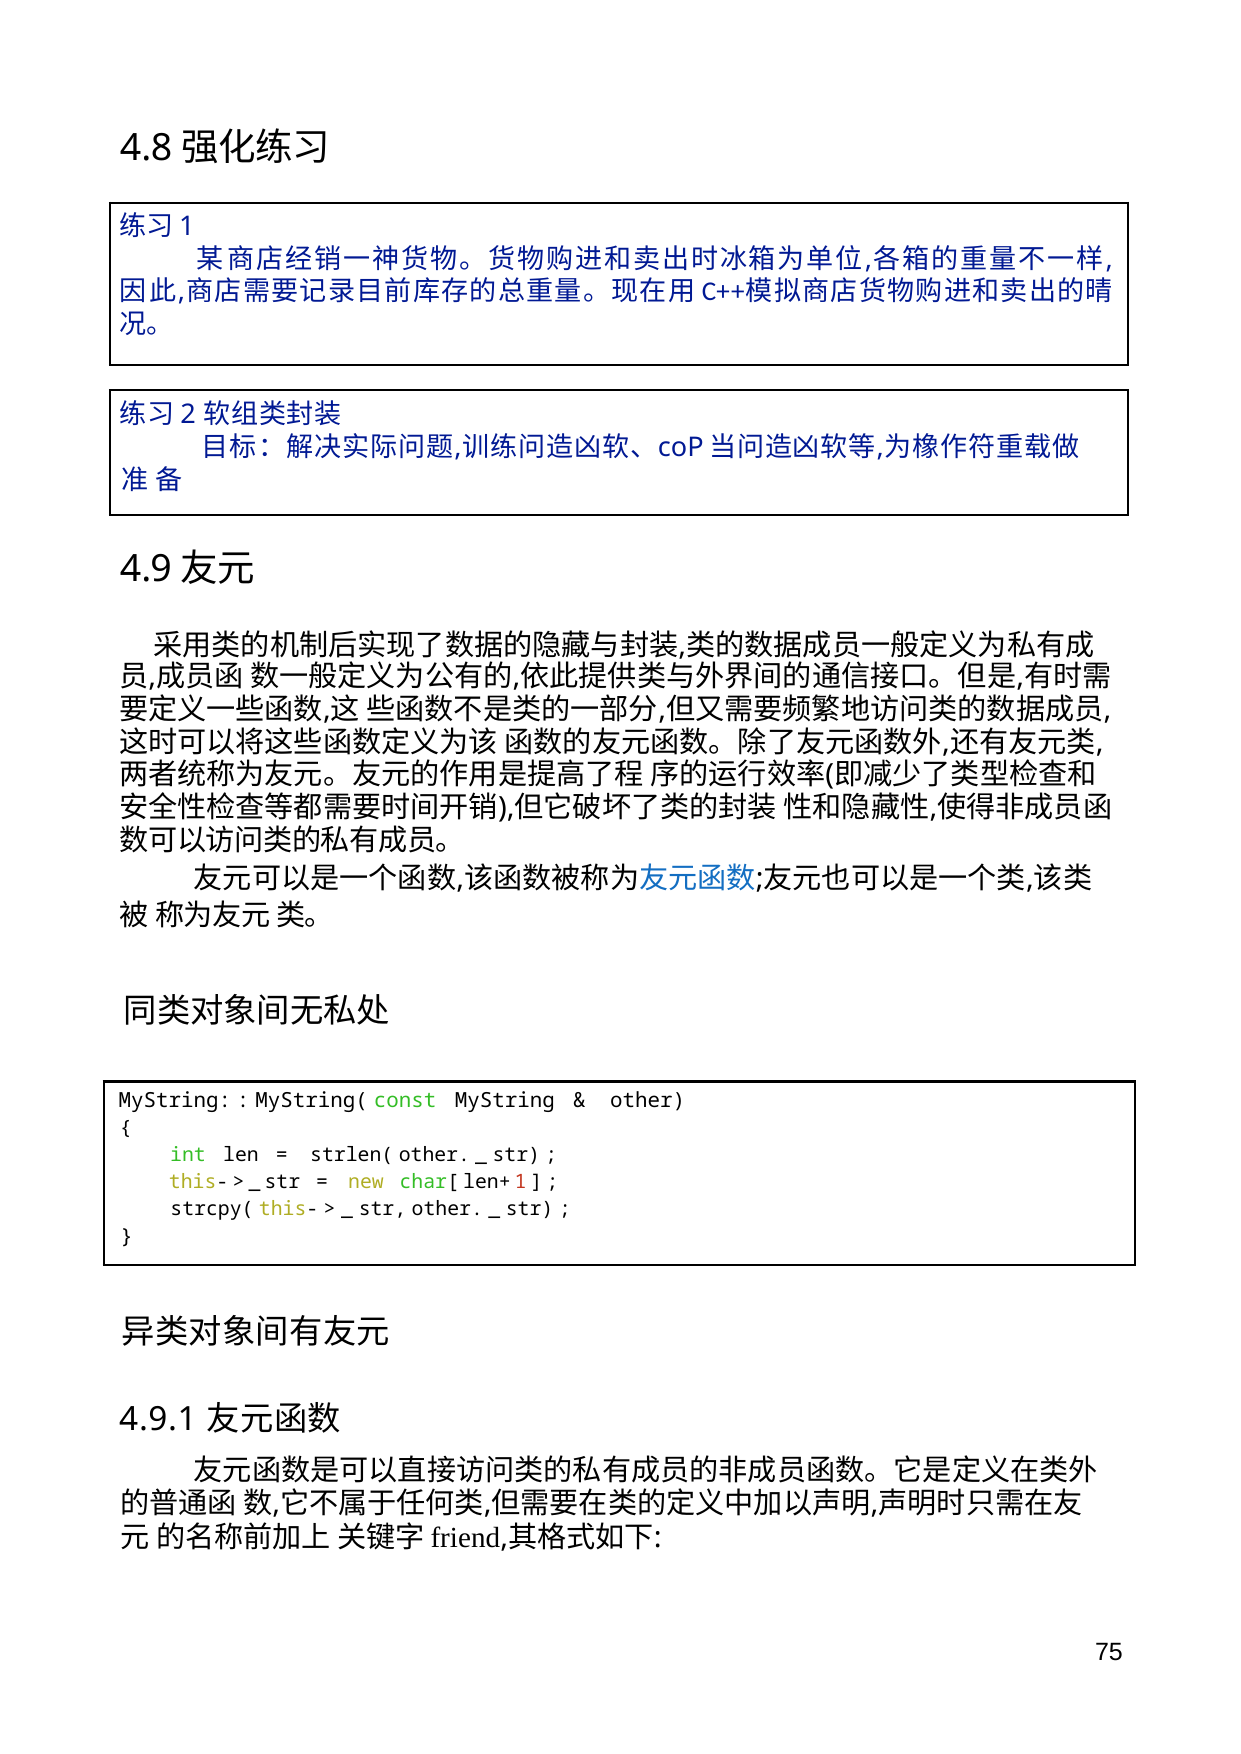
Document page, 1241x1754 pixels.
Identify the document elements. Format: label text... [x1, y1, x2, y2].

table_header 练习2 软组类封装 目标：解决实际问题,训练问造凶软、coP当问造凶软等,为橡作符重载做准 备 [111, 391, 1127, 514]
table_header MyString::MyString(const MyString & other) { int len = strlen(other._str); this->_str = new char[len+1]; strcpy(this->_str,other._str); } [105, 1083, 1134, 1264]
text 友元可以是一个函数,该函数被称为友元函数;友元也可以是一个类,该类被 称为友元 类。 [119, 859, 1119, 934]
text 4.9.1 友元函数 [119, 1393, 1137, 1439]
text 4.8 强化练习 [119, 128, 1137, 169]
text 友元函数是可以直接访问类的私有成员的非成员函数。它是定义在类外 的普通函 数,它不属于任何类,但需要在类的定义中加以声明,声明时只需在友元 的名称前加上 关键字 friend,其格式如下: [120, 1453, 1111, 1556]
text 采用类的机制后实现了数据的隐藏与封装,类的数据成员一般定义为私有成 员,成员函 数一般定义为公有的,依此提供类与外界间的通信接口。但是,有时需 要定义一些函数,这 些函数不是类的一部分,但又需要频繁地访问类的数据成员, 这时可以将这些函数定义为该 函数的友元函数。除了友元函数外,还有友元类, 两者统称为友元。友元的作用是提高了程 序的运行效率(即减少了类型检查和 安全性检查等都需要时间开销),但它破坏了类的封装 性和隐藏性,使得非成员函 数可以访问类的私有成员。 [119, 630, 1114, 858]
text 4.9 友元 [119, 549, 1137, 590]
table_header 练习1 某商店经销一神货物。货物购进和卖出时冰箱为单位,各箱的重量不一样, 因此,商店需要记录目前库存的总重量。现在用C++模拟商店货物购进和卖出的晴 况。 [111, 204, 1127, 364]
text 异类对象间有友元 [121, 1308, 1137, 1352]
text 同类对象间无私处 [124, 987, 1137, 1032]
